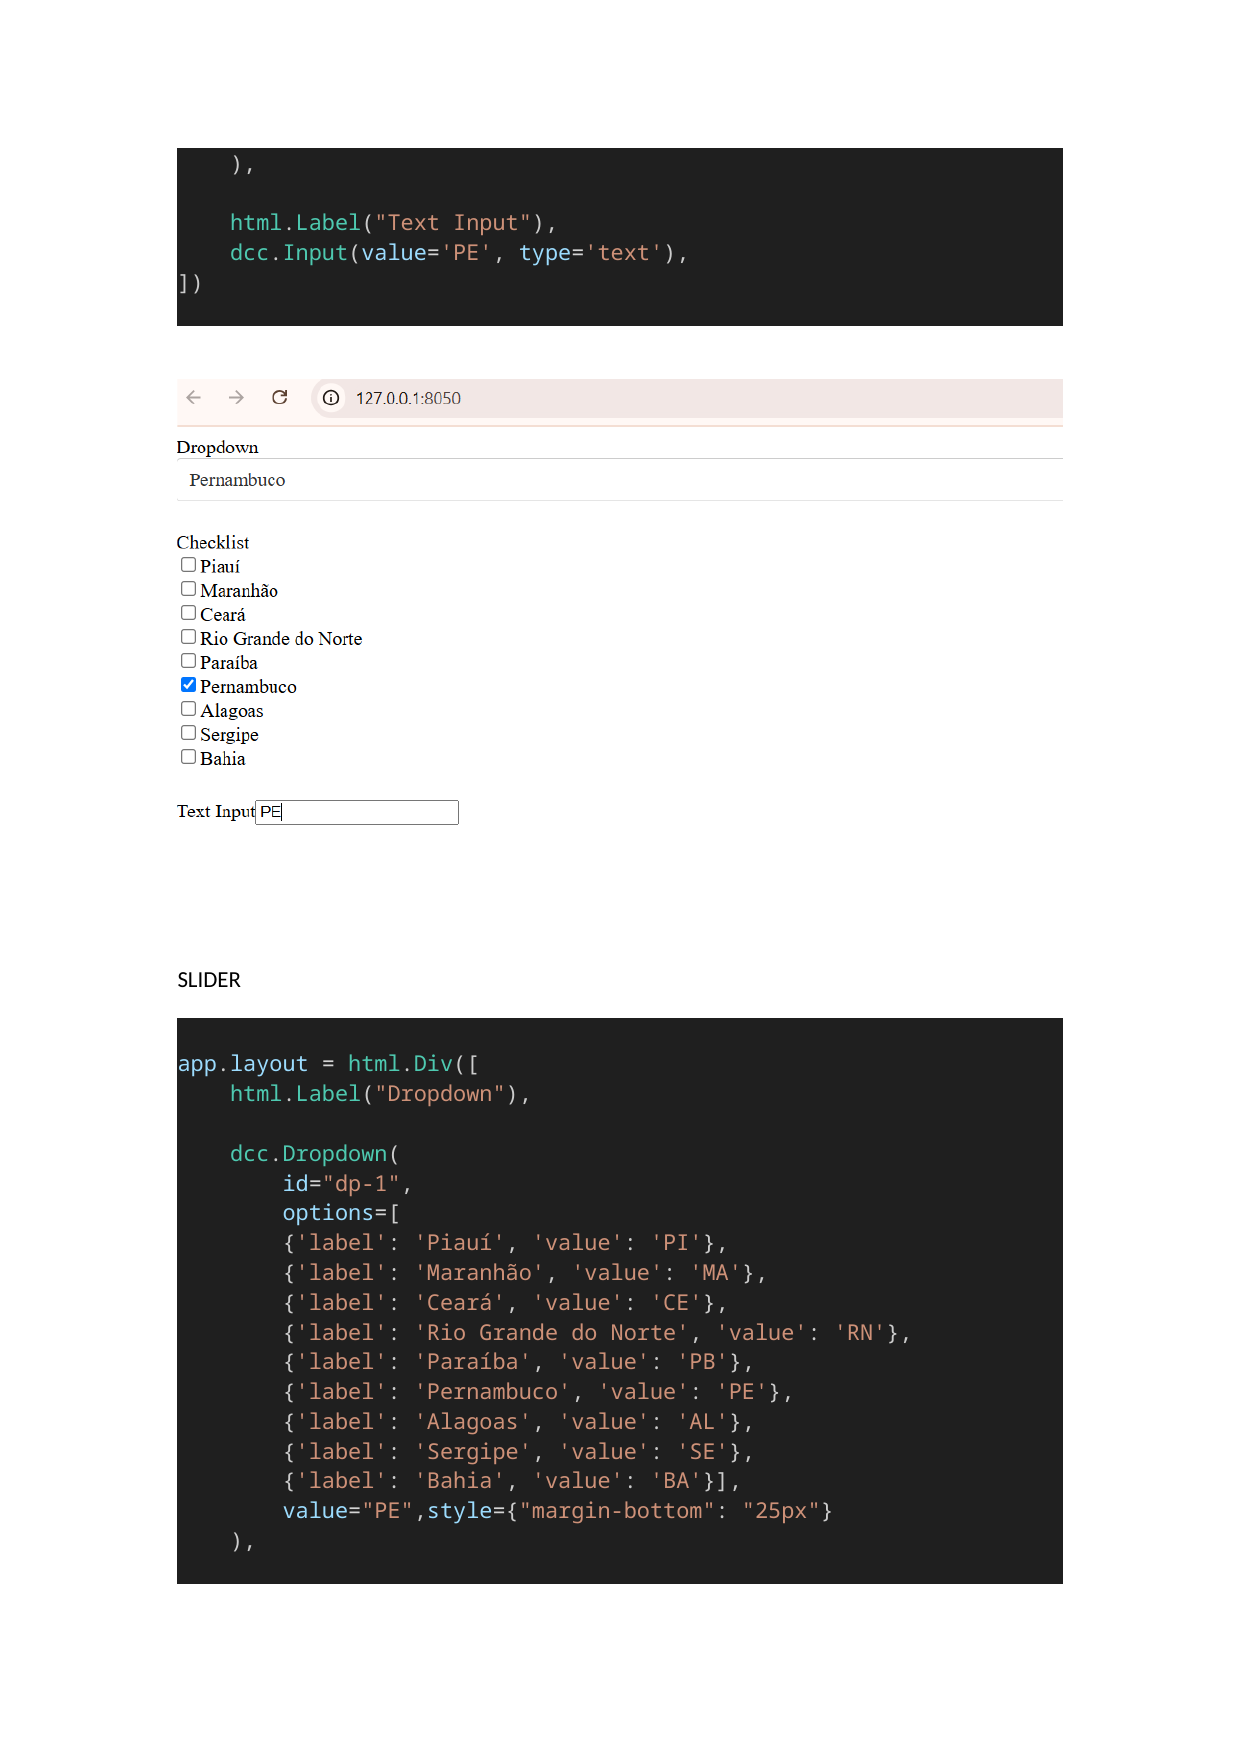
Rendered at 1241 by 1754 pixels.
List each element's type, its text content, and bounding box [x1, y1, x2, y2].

text {'label': 'Maranhão', 'value': 'MA'}, [177, 1257, 1063, 1287]
text SLIDER [177, 966, 1063, 993]
text {'label': 'Bahia', 'value': 'BA'}], [177, 1465, 1063, 1495]
text options=[ [177, 1197, 1063, 1227]
text {'label': 'Alagoas', 'value': 'AL'}, [177, 1406, 1063, 1436]
text ]) [177, 267, 1063, 297]
text ), [177, 1525, 1063, 1555]
text {'label': 'Paraíba', 'value': 'PB'}, [177, 1346, 1063, 1376]
text {'label': 'Pernambuco', 'value': 'PE'}, [177, 1376, 1063, 1406]
text dcc.Input(value='PE', type='text'), [177, 237, 1063, 267]
text ), [177, 148, 1063, 177]
text {'label': 'Piauí', 'value': 'PI'}, [177, 1227, 1063, 1257]
text value="PE",style={"margin-bottom": "25px"} [177, 1495, 1063, 1525]
text html.Label("Text Input"), [177, 207, 1063, 237]
text app.layout = html.Div([ [177, 1048, 1063, 1078]
text {'label': 'Sergipe', 'value': 'SE'}, [177, 1436, 1063, 1465]
text {'label': 'Rio Grande do Norte', 'value': 'RN'}, [177, 1316, 1063, 1346]
text dcc.Dropdown( [177, 1138, 1063, 1167]
text html.Label("Dropdown"), [177, 1078, 1063, 1108]
picture [177, 379, 1063, 888]
text id="dp-1", [177, 1167, 1063, 1197]
text {'label': 'Ceará', 'value': 'CE'}, [177, 1287, 1063, 1316]
